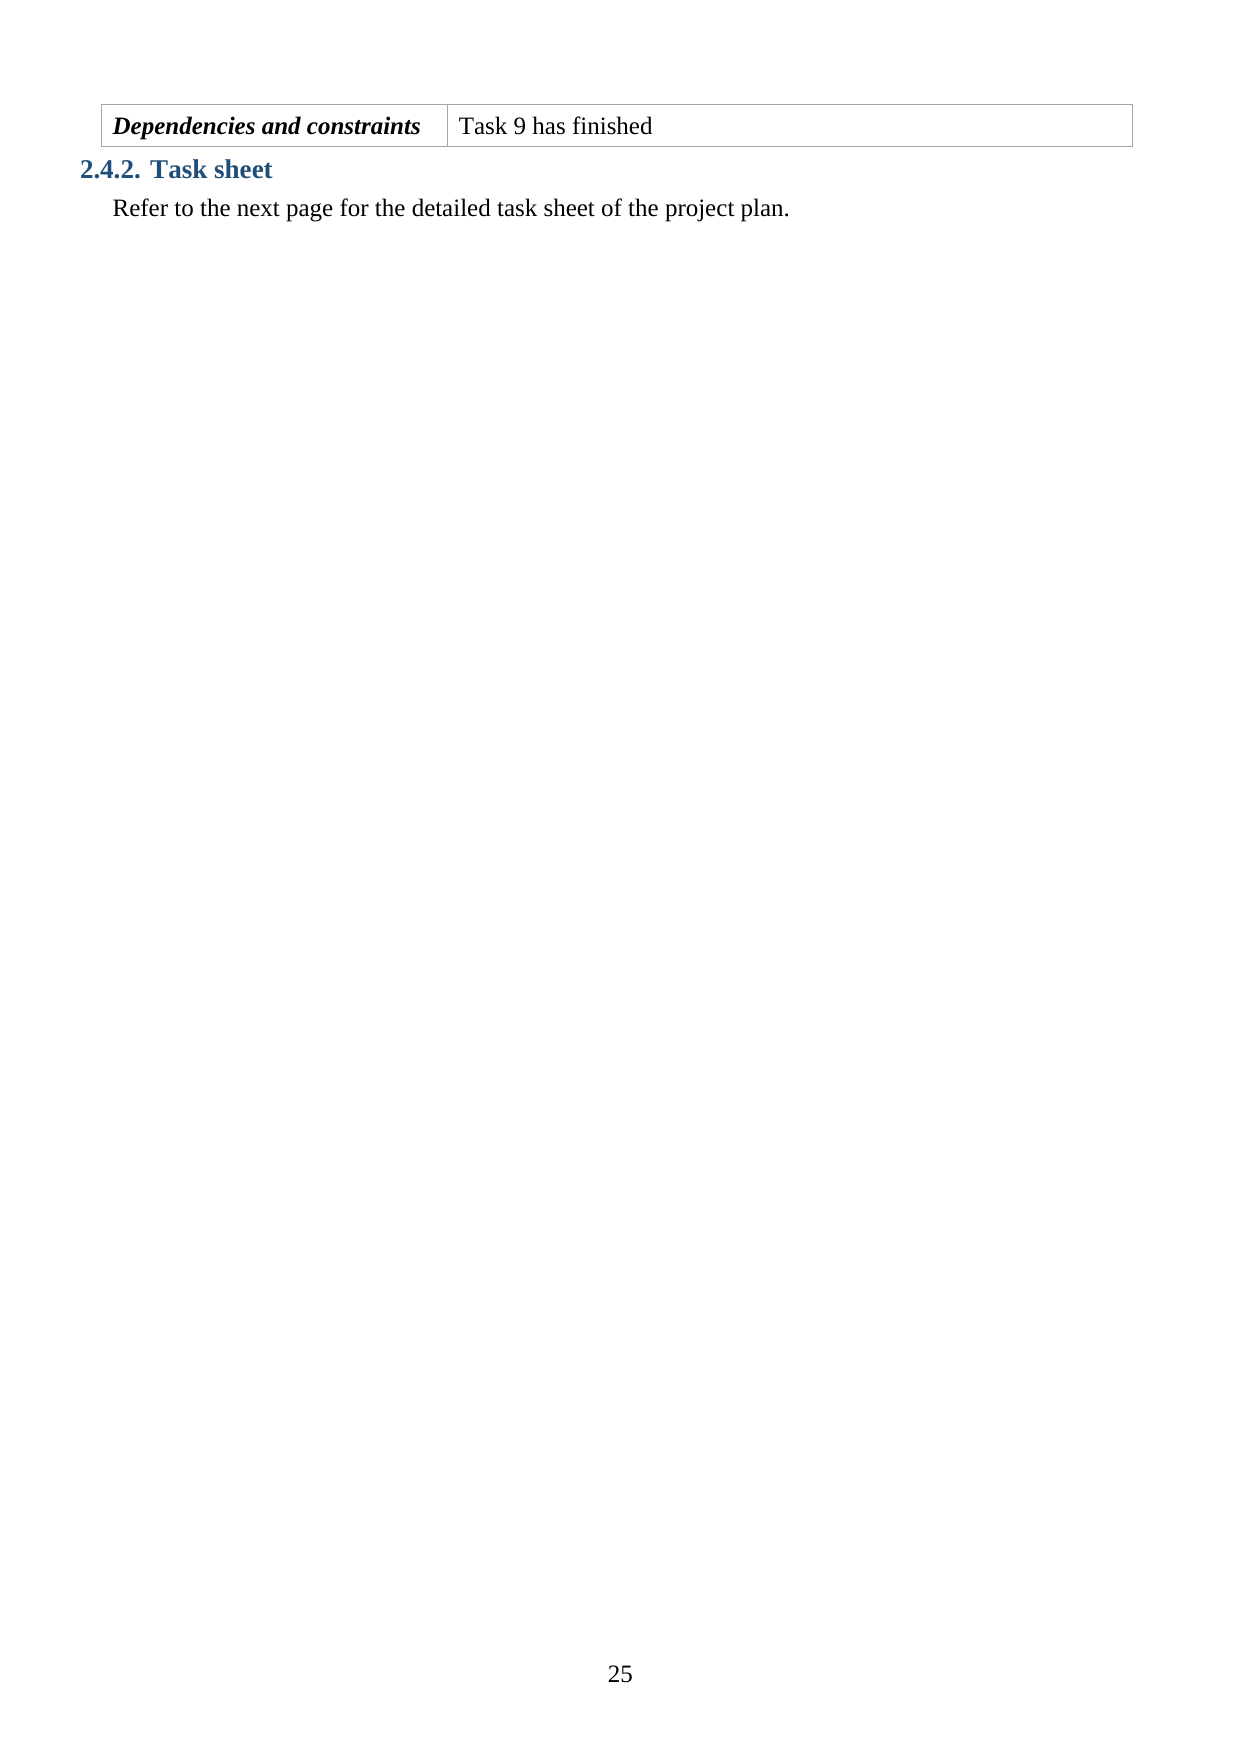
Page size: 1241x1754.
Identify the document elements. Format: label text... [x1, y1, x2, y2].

table_cell Task 9 has finished [448, 105, 1132, 146]
text Refer to the next page for the detailed task sheet of the project plan. [112, 193, 1128, 222]
table_cell Dependencies and constraints [102, 105, 447, 146]
subtitle Task sheet [141, 153, 1128, 184]
